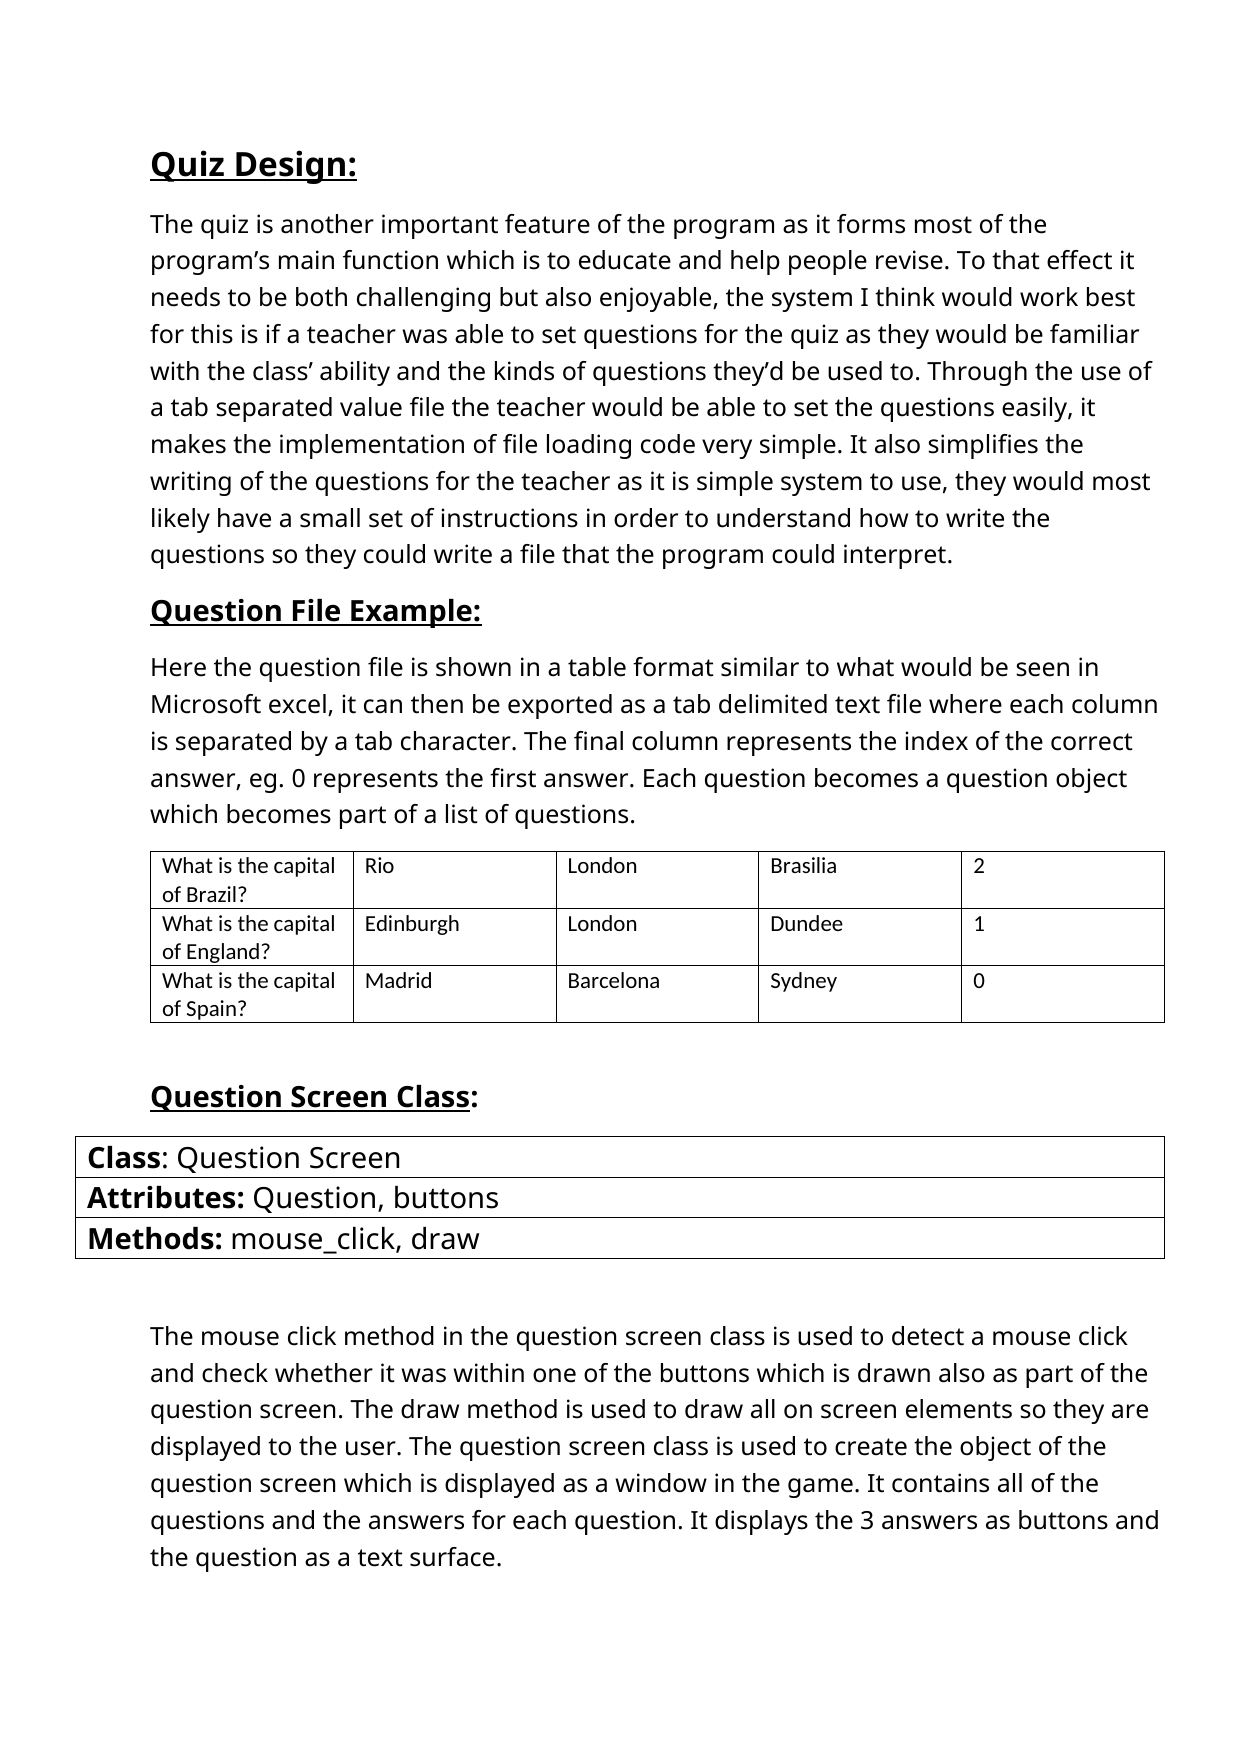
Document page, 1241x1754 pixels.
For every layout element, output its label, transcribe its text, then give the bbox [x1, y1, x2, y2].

text Quiz Design: [75, 141, 1165, 186]
table_cell Sydney [759, 966, 961, 1022]
table_header London [557, 852, 758, 908]
table_cell 1 [962, 909, 1164, 965]
text The mouse click method in the question screen class is used to detect a mouse click and check whether it was within one of the buttons which is drawn also as part of the question screen. The draw method is used to draw all on screen elements so they are displayed to the user. The question screen class is used to create the object of the question screen which is displayed as a window in the game. It contains all of the questions and the answers for each question. It displays the 3 answers as buttons and the question as a text surface. [150, 1318, 1165, 1573]
table_cell 0 [962, 966, 1164, 1022]
table_cell What is the capital of England? [151, 909, 353, 965]
text Here the question file is shown in a table format similar to what would be seen in Microsoft excel, it can then be exported as a tab delimited text file where each column is separated by a tab character. The final column represents the index of the correct answer, eg. 0 represents the first answer. Each question becomes a question object which becomes part of a list of questions. [150, 650, 1165, 831]
table_header 2 [962, 852, 1164, 908]
table_cell Attributes: Question, buttons [76, 1178, 1164, 1217]
text The quiz is another important feature of the program as it forms most of the program’s main function which is to educate and help people revise. To that effect it needs to be both challenging but also enjoyable, the system I think would work best for this is if a teacher was able to set questions for the quiz as they would be familiar with the class’ ability and the kinds of questions they’d be used to. Through the use of a tab separated value file the teacher would be able to set the questions easily, it makes the implementation of file loading code very simple. It also simplifies the writing of the questions for the teacher as it is simple system to use, they would most likely have a small set of instructions in order to understand how to write the questions so they could write a file that the program could interpret. [150, 206, 1165, 571]
table_cell What is the capital of Spain? [151, 966, 353, 1022]
table_header Rio [354, 852, 556, 908]
table_cell Edinburgh [354, 909, 556, 965]
table_cell Madrid [354, 966, 556, 1022]
text Question File Example: [75, 591, 1165, 630]
table_cell Barcelona [557, 966, 758, 1022]
table_header Class: Question Screen [76, 1137, 1164, 1177]
table_cell Dundee [759, 909, 961, 965]
table_header Brasilia [759, 852, 961, 908]
text Question Screen Class: [75, 1076, 1165, 1116]
table_cell Methods: mouse_click, draw [76, 1218, 1164, 1258]
table_cell London [557, 909, 758, 965]
table_header What is the capital of Brazil? [151, 852, 353, 908]
